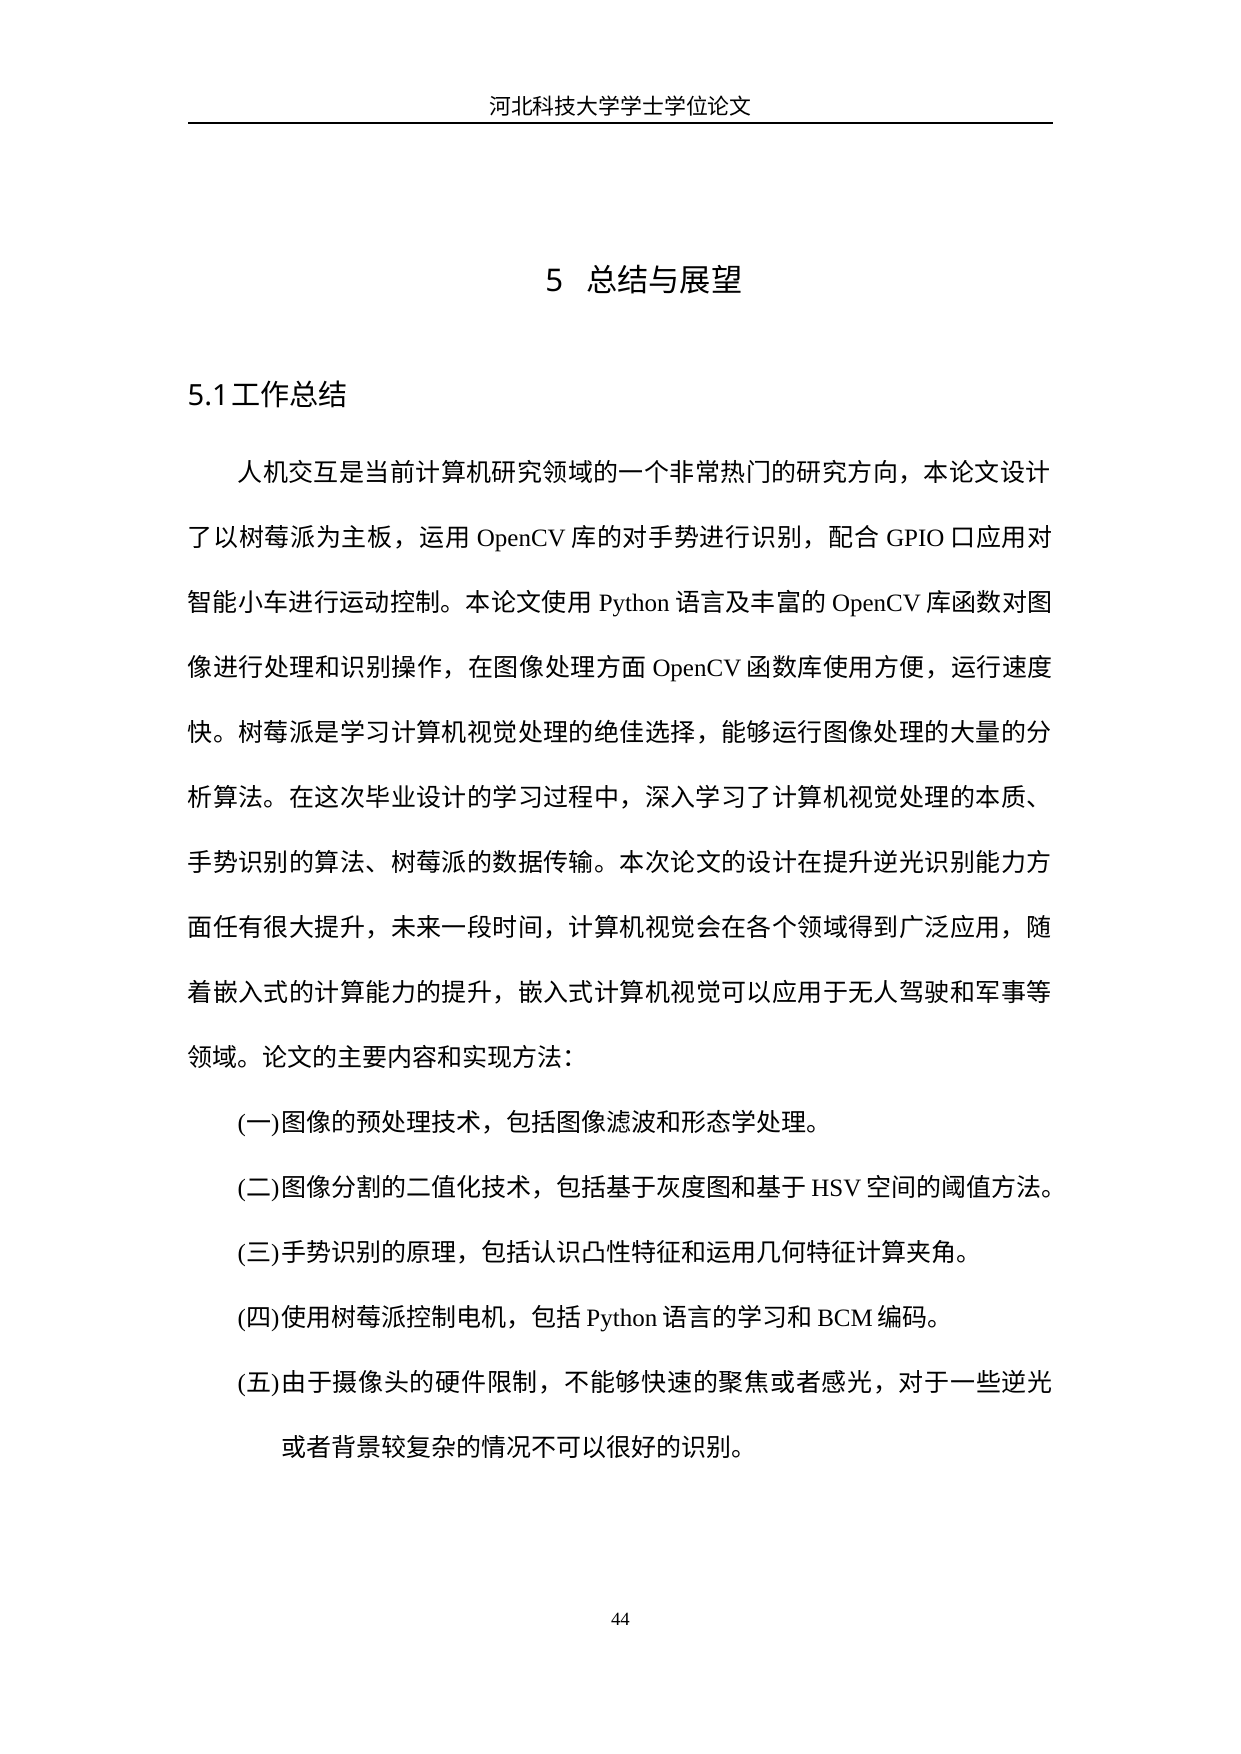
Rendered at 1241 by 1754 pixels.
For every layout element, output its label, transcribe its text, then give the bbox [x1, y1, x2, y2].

text 人机交互是当前计算机研究领域的一个非常热门的研究方向，本论文设计了以树莓派为主板，运用OpenCV库的对手势进行识别，配合GPIO口应用对智能小车进行运动控制。本论文使用Python语言及丰富的OpenCV库函数对图像进行处理和识别操作，在图像处理方面OpenCV函数库使用方便，运行速度快。树莓派是学习计算机视觉处理的绝佳选择，能够运行图像处理的大量的分析算法。在这次毕业设计的学习过程中，深入学习了计算机视觉处理的本质、手势识别的算法、树莓派的数据传输。本次论文的设计在提升逆光识别能力方面任有很大提升，未来一段时间，计算机视觉会在各个领域得到广泛应用，随着嵌入式的计算能力的提升，嵌入式计算机视觉可以应用于无人驾驶和军事等领域。论文的主要内容和实现方法： [187, 438, 1053, 1088]
list 图像的预处理技术，包括图像滤波和形态学处理。 [237, 1088, 1053, 1153]
text 总结与展望 [234, 245, 1053, 310]
list 使用树莓派控制电机，包括Python语言的学习和BCM编码。 [237, 1283, 1053, 1348]
list 图像分割的二值化技术，包括基于灰度图和基于HSV空间的阈值方法。 [237, 1153, 1053, 1218]
list 手势识别的原理，包括认识凸性特征和运用几何特征计算夹角。 [237, 1218, 1053, 1283]
text 工作总结 [187, 360, 1053, 425]
list 由于摄像头的硬件限制，不能够快速的聚焦或者感光，对于一些逆光或者背景较复杂的情况不可以很好的识别。 [237, 1348, 1053, 1478]
